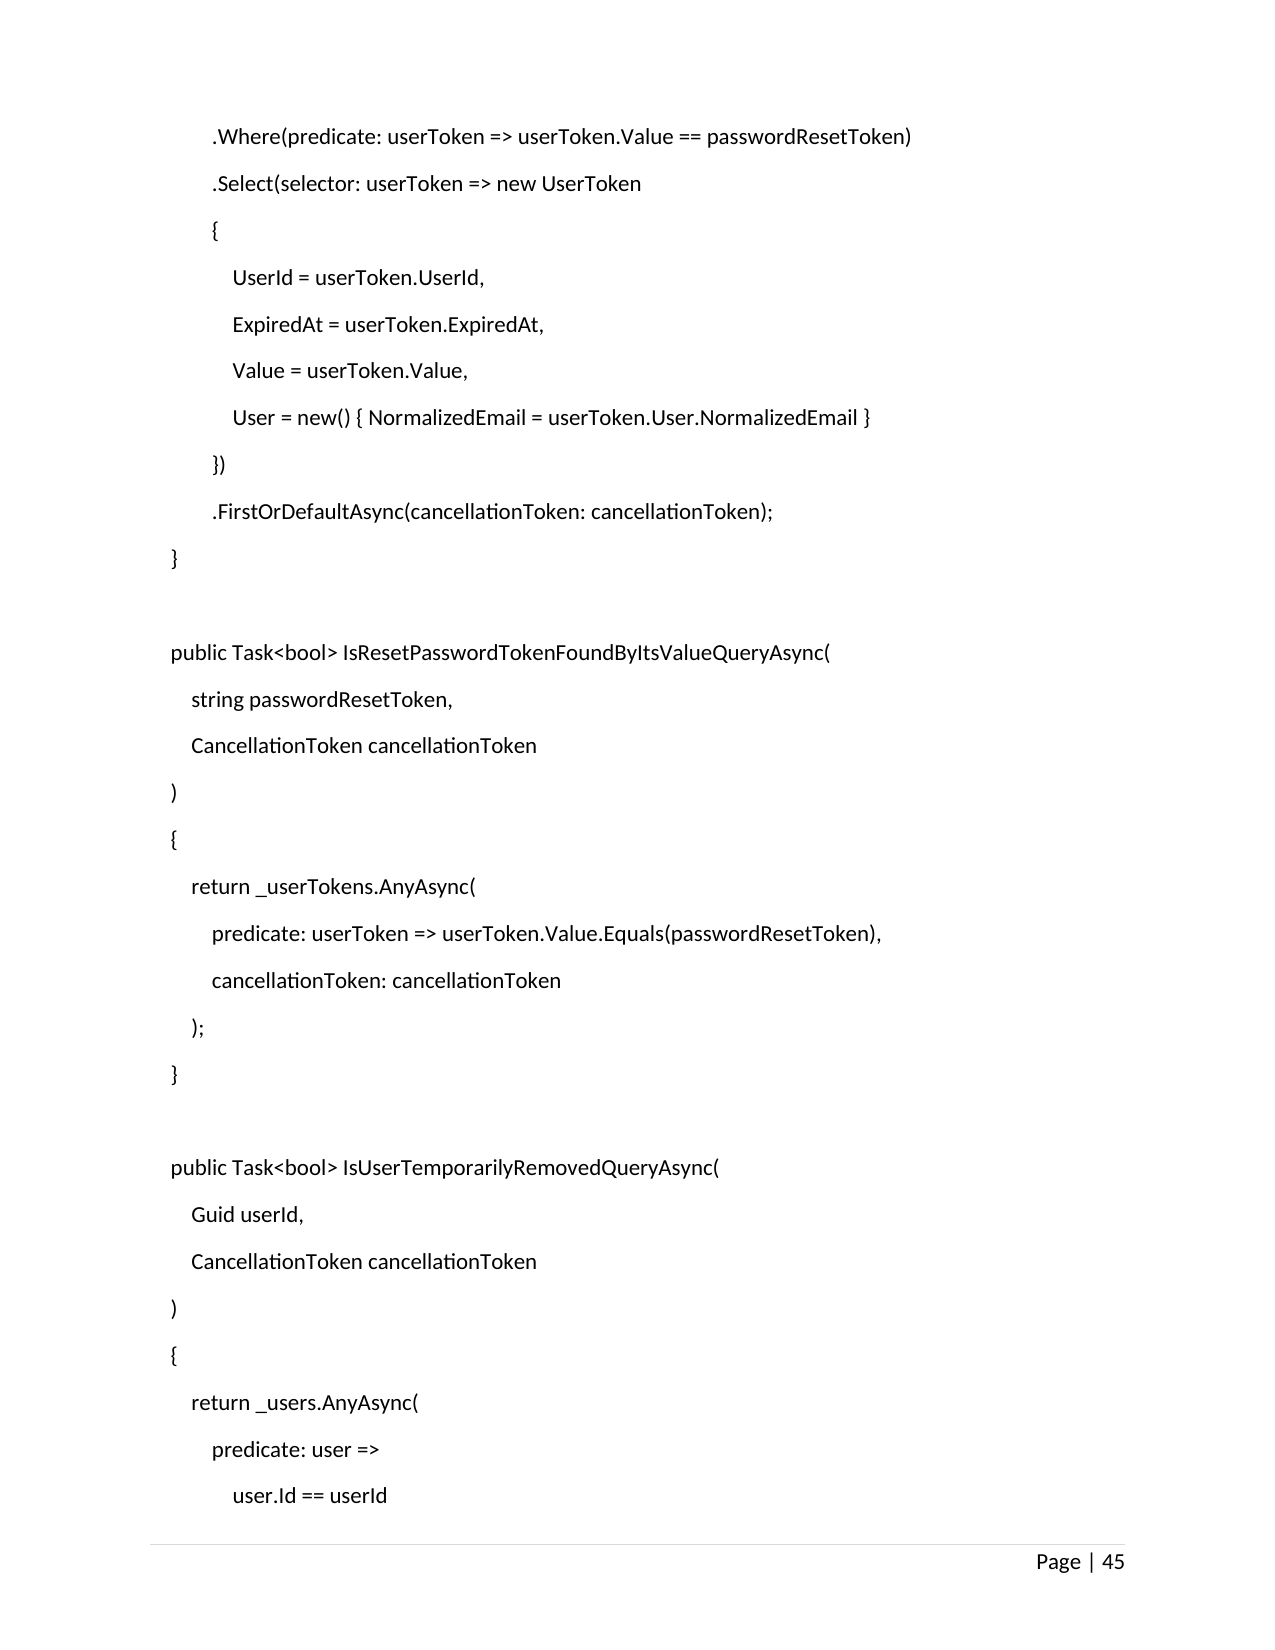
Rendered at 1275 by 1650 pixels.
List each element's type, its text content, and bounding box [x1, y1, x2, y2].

text user.Id == userId [150, 1482, 1125, 1510]
text cancellationToken: cancellationToken [150, 966, 1125, 994]
text { [150, 216, 1125, 244]
text string passwordResetToken, [150, 685, 1125, 713]
text Guid userId, [150, 1200, 1125, 1228]
text public Task<bool> IsUserTemporarilyRemovedQueryAsync( [150, 1153, 1125, 1182]
text ) [150, 1294, 1125, 1322]
text User = new() { NormalizedEmail = userToken.User.NormalizedEmail } [150, 403, 1125, 432]
text return _users.AnyAsync( [150, 1388, 1125, 1416]
text }) [150, 450, 1125, 478]
text CancellationToken cancellationToken [150, 732, 1125, 760]
text .FirstOrDefaultAsync(cancellationToken: cancellationToken); [150, 497, 1125, 525]
text return _userTokens.AnyAsync( [150, 872, 1125, 900]
text CancellationToken cancellationToken [150, 1247, 1125, 1275]
text Value = userToken.Value, [150, 357, 1125, 385]
text predicate: user => [150, 1435, 1125, 1463]
text .Select(selector: userToken => new UserToken [150, 169, 1125, 197]
text { [150, 1341, 1125, 1369]
text UserId = userToken.UserId, [150, 263, 1125, 291]
text .Where(predicate: userToken => userToken.Value == passwordResetToken) [150, 122, 1125, 150]
text { [150, 825, 1125, 853]
text ExpiredAt = userToken.ExpiredAt, [150, 310, 1125, 338]
text } [150, 544, 1125, 572]
text ); [150, 1013, 1125, 1041]
text ) [150, 778, 1125, 807]
text } [150, 1060, 1125, 1088]
text public Task<bool> IsResetPasswordTokenFoundByItsValueQueryAsync( [150, 638, 1125, 666]
text predicate: userToken => userToken.Value.Equals(passwordResetToken), [150, 919, 1125, 947]
